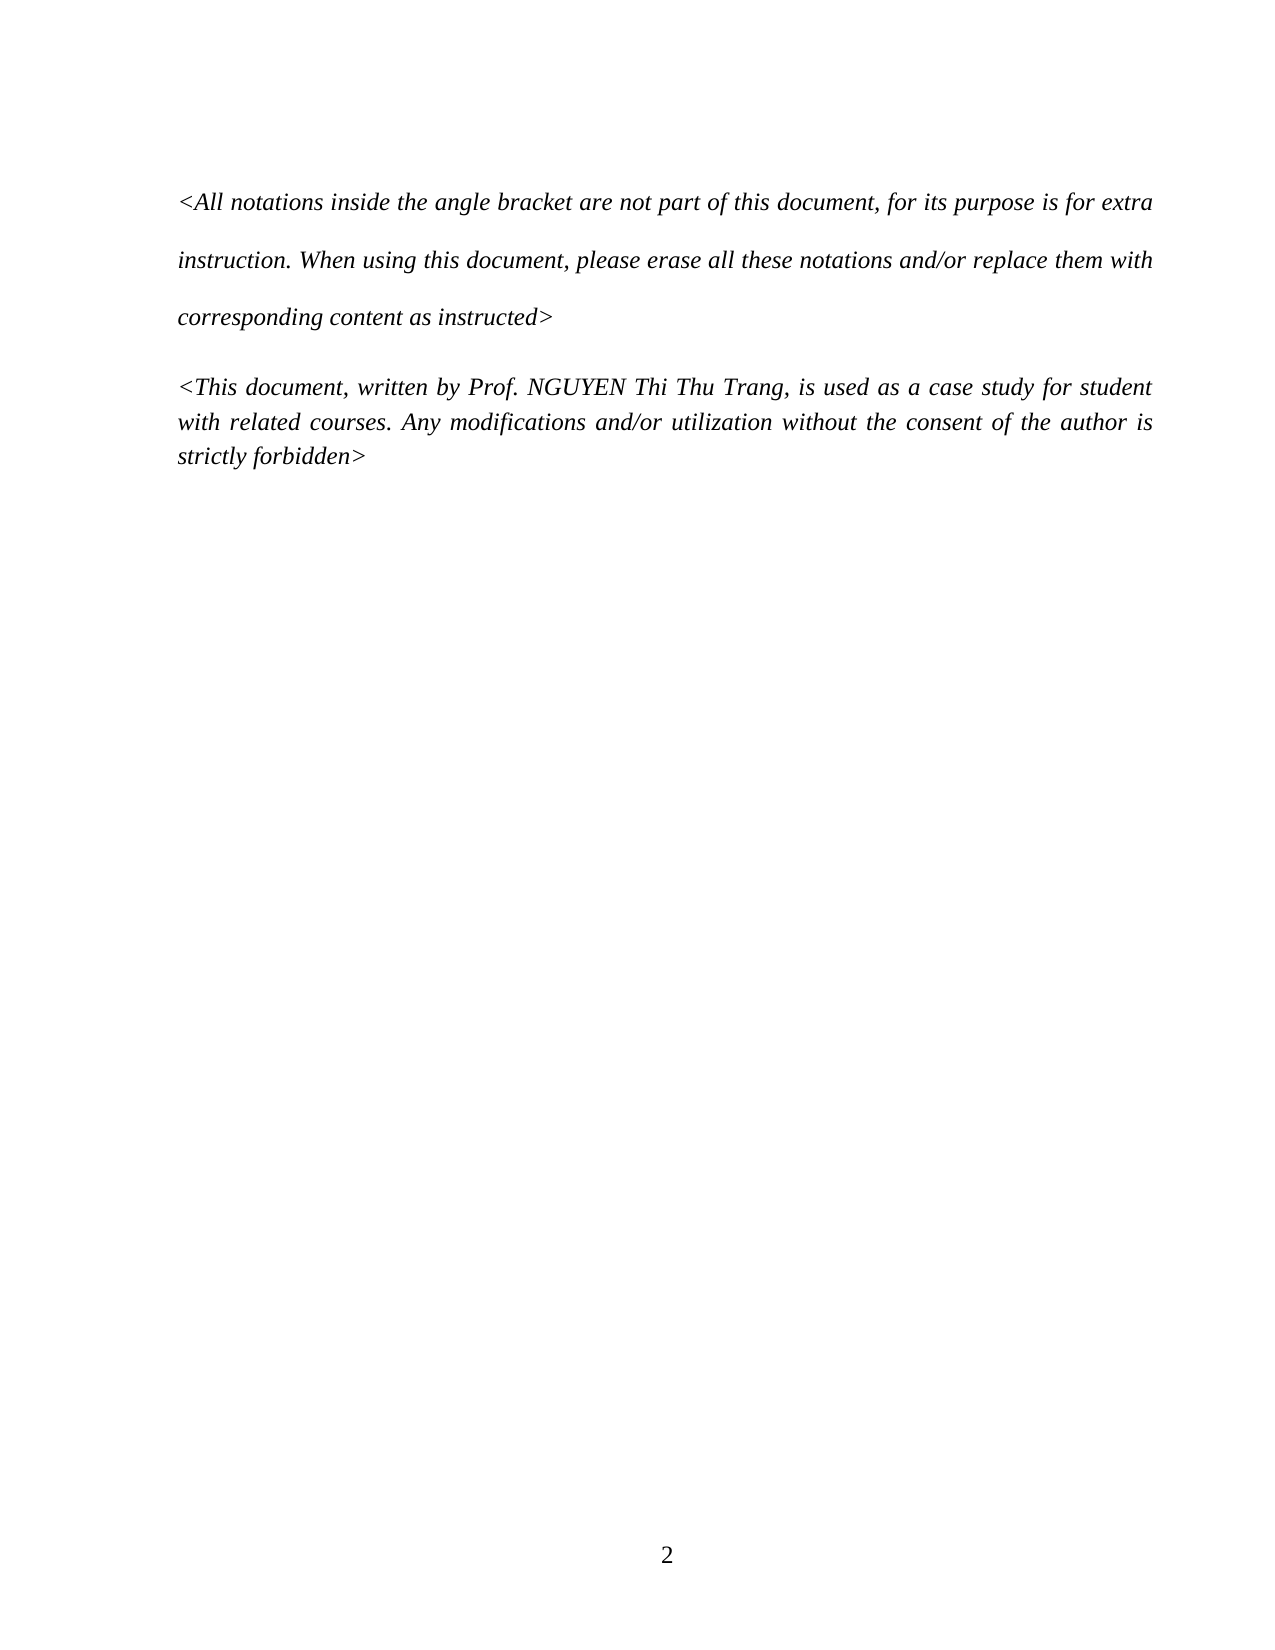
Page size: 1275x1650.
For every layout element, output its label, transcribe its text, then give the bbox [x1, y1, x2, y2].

text <All notations inside the angle bracket are not part of this document, for its purpose is for extra instruction. When using this document, please erase all these notations and/or replace them with corresponding content as instructed> [177, 187, 1157, 331]
text <This document, written by Prof. NGUYEN Thi Thu Trang, is used as a case study for student with related courses. Any modifications and/or utilization without the consent of the author is strictly forbidden> [177, 372, 1157, 470]
